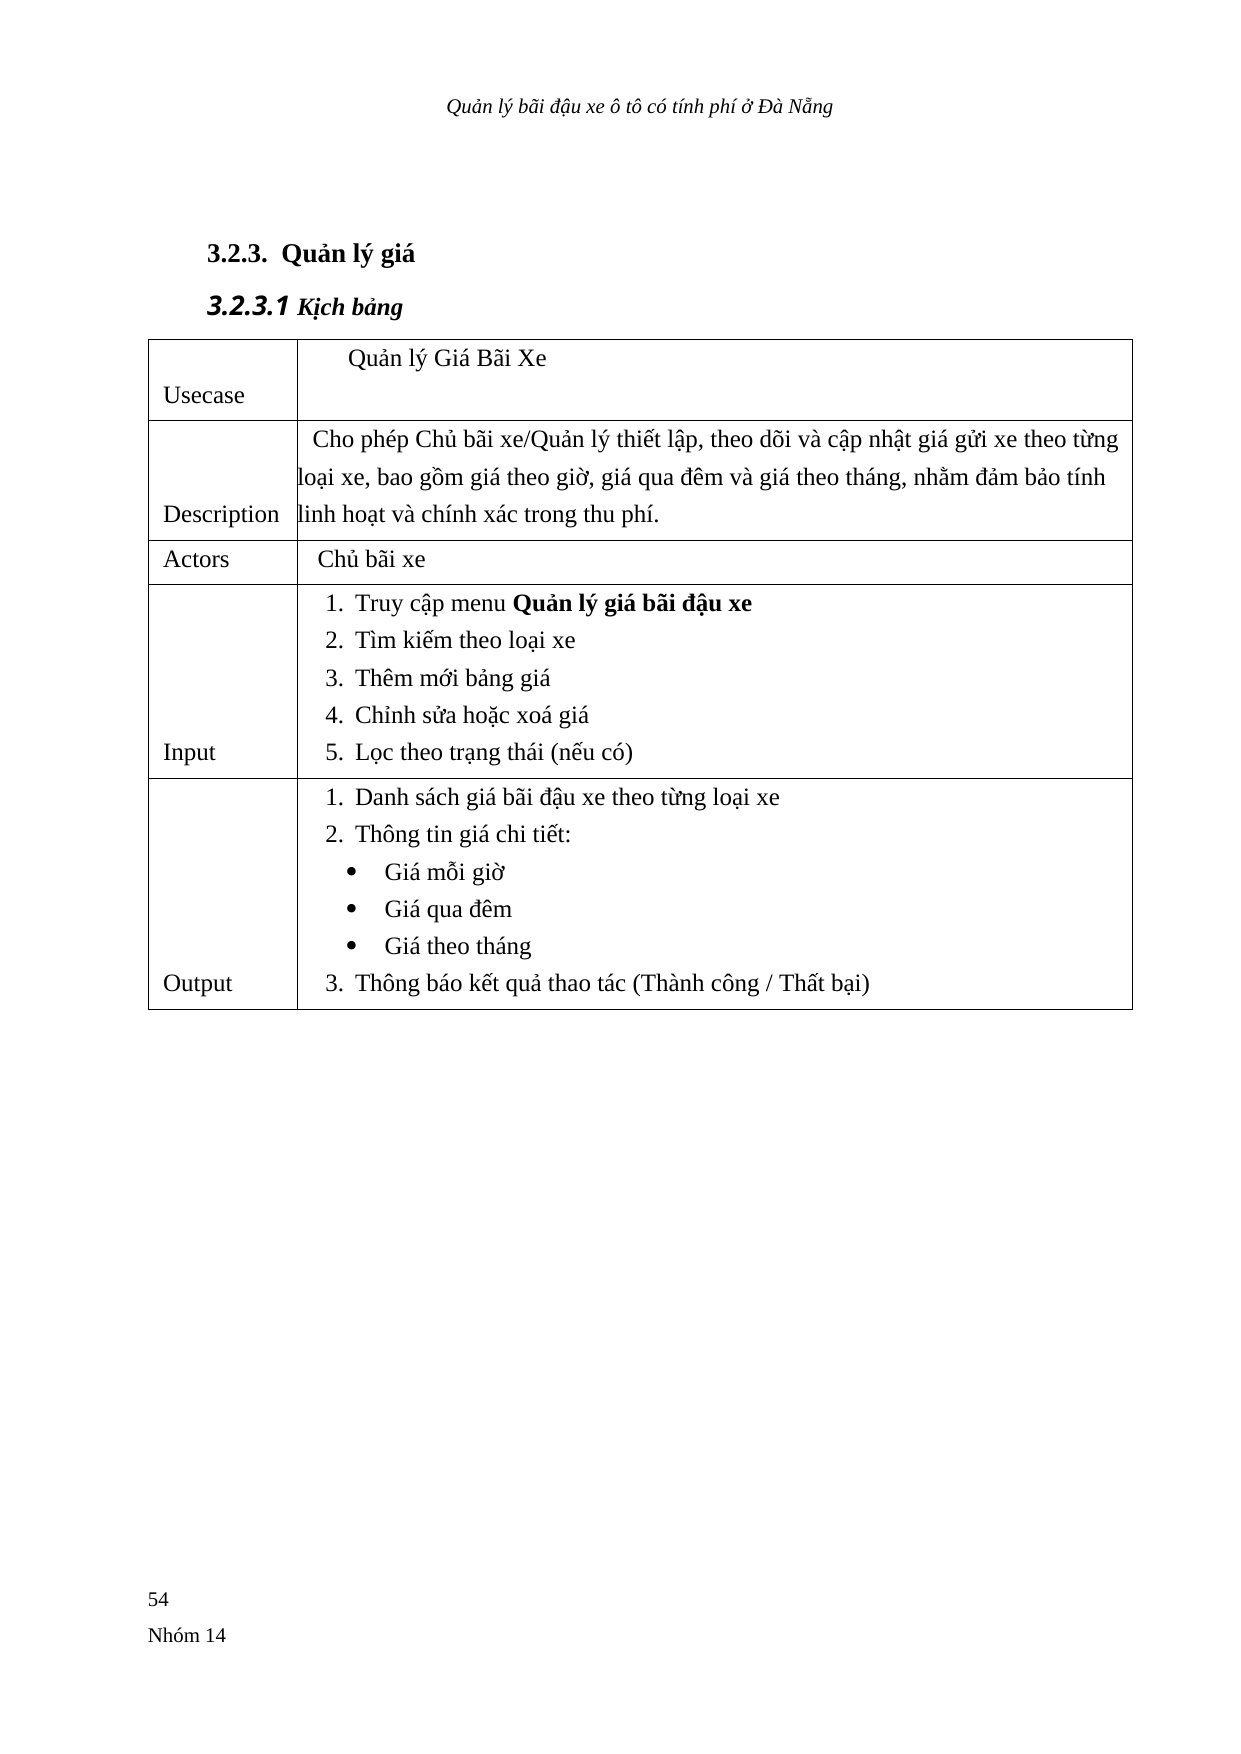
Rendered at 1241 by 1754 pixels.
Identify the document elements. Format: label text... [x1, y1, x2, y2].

table_header Quản lý Giá Bãi Xe [298, 340, 1132, 420]
table_cell Danh sách giá bãi đậu xe theo từng loại xe Thông tin giá chi tiết: Giá mỗi giờ Giá qua đêm Giá theo tháng Thông báo kết quả thao tác (Thành công / Thất bại) [298, 779, 1132, 1009]
table_cell Output [149, 779, 297, 1009]
table_header Usecase [149, 340, 297, 420]
subtitle Kịch bảng [207, 286, 1134, 323]
table_cell Description [149, 421, 297, 539]
table_cell Actors [149, 541, 297, 584]
table_cell Input [149, 585, 297, 778]
table_cell Chủ bãi xe [298, 541, 1132, 584]
table_cell Cho phép Chủ bãi xe/Quản lý thiết lập, theo dõi và cập nhật giá gửi xe theo từng loại xe, bao gồm giá theo giờ, giá qua đêm và giá theo tháng, nhằm đảm bảo tính linh hoạt và chính xác trong thu phí. [298, 421, 1132, 539]
subtitle Quản lý giá [207, 238, 1134, 269]
table_cell Truy cập menu Quản lý giá bãi đậu xe Tìm kiếm theo loại xe Thêm mới bảng giá Chỉnh sửa hoặc xoá giá Lọc theo trạng thái (nếu có) [298, 585, 1132, 778]
